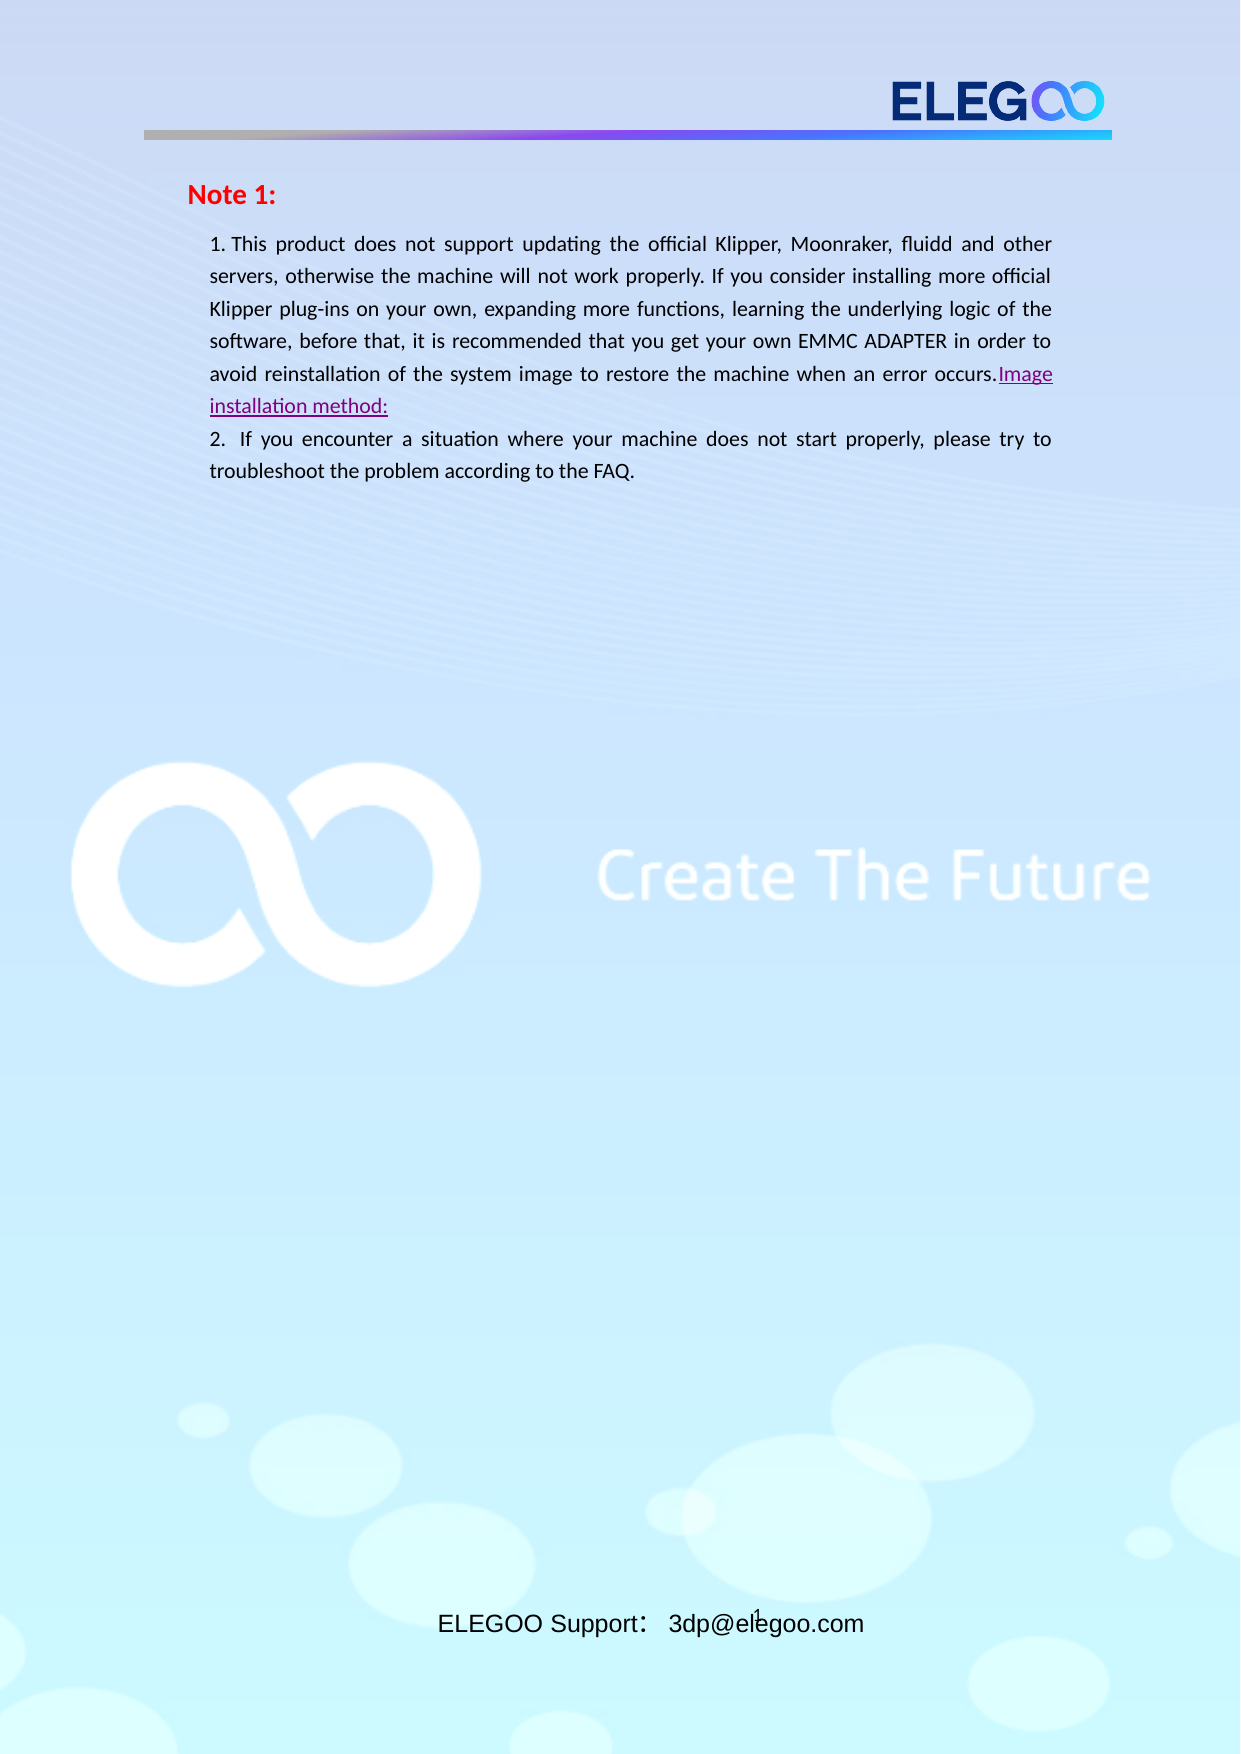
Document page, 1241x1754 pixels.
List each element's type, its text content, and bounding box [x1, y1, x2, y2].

list This product does not support updating the official Klipper, Moonraker, fluidd and other servers, otherwise the machine will not work properly. If you consider installing more official Klipper plug-ins on your own, expanding more functions, learning the underlying logic of the software, before that, it is recommended that you get your own EMMC ADAPTER in order to avoid reinstallation of the system image to restore the machine when an error occurs.Image installation method: [209, 227, 1053, 422]
picture [144, 130, 1112, 147]
text Note 1: [187, 162, 1053, 227]
list If you encounter a situation where your machine does not start properly, please try to troubleshoot the problem according to the FAQ. [209, 422, 1053, 487]
picture [875, 67, 1122, 121]
